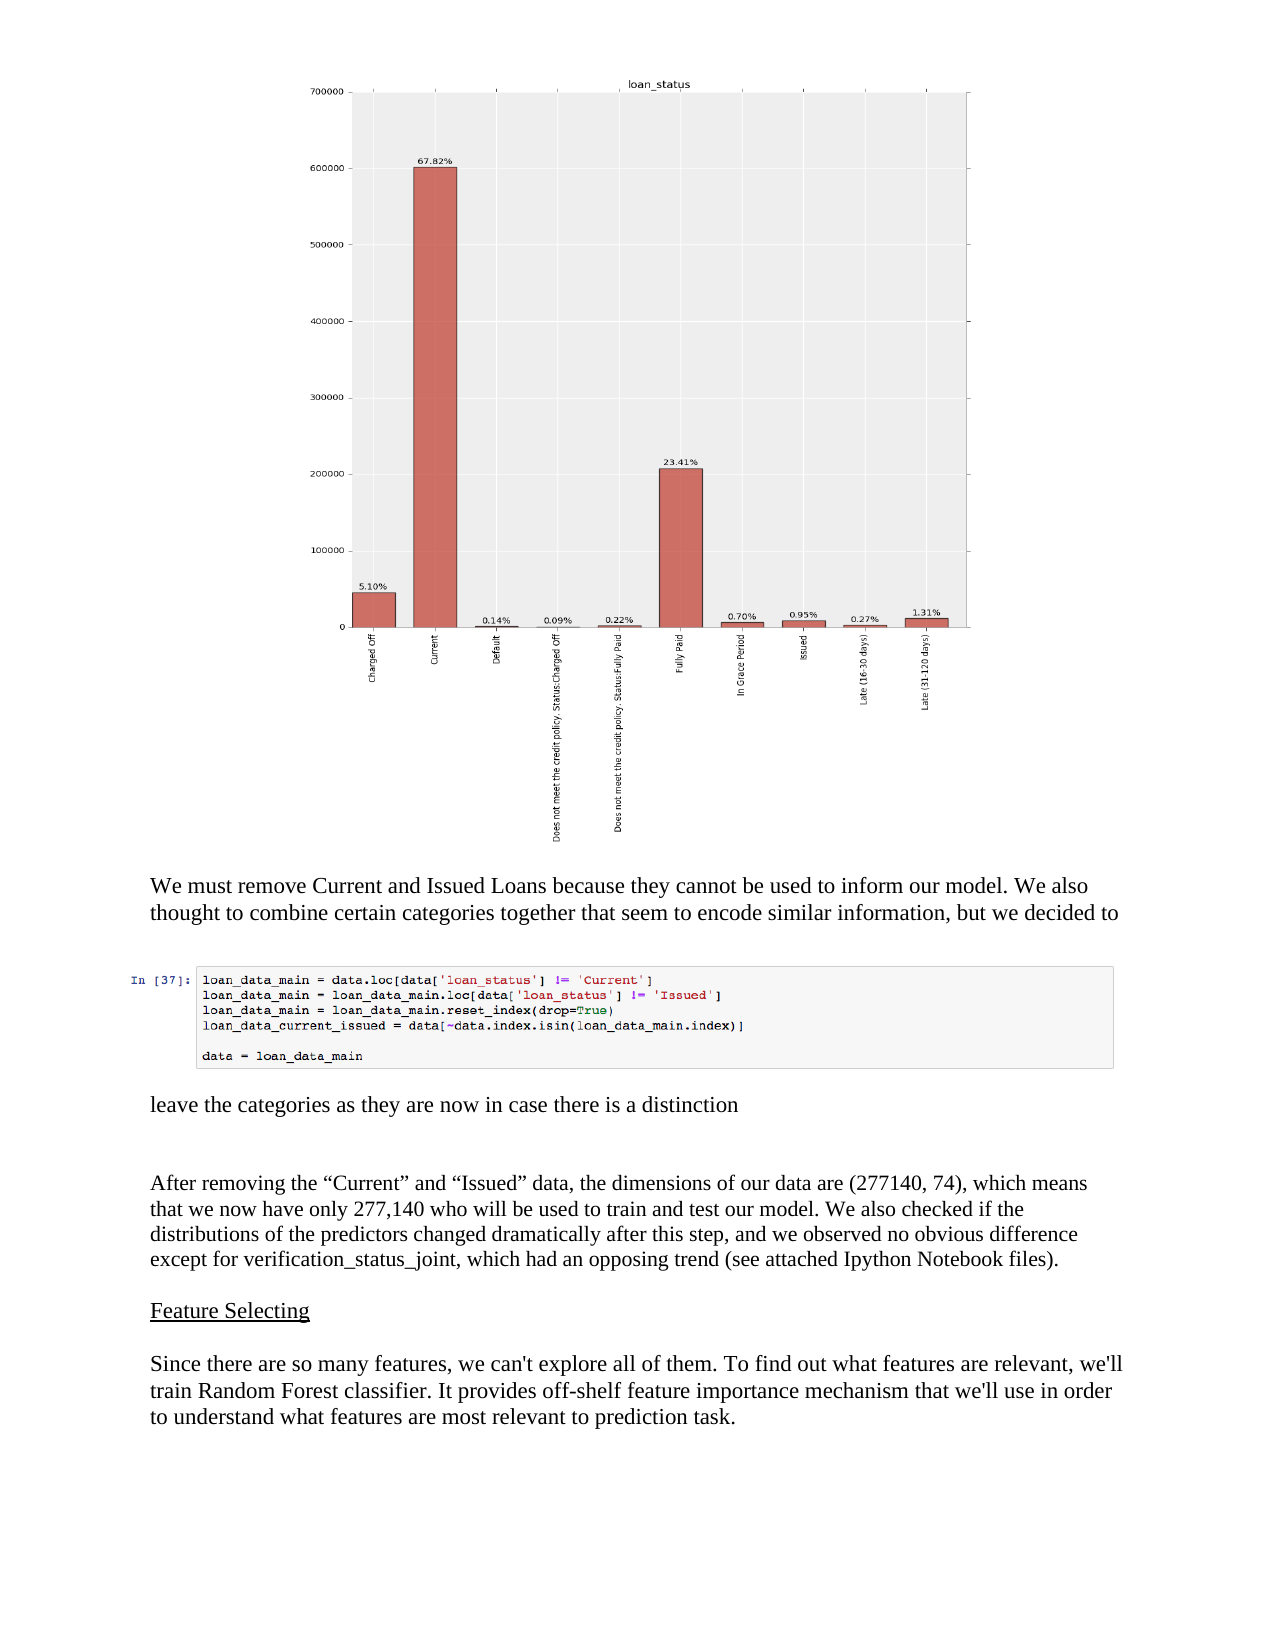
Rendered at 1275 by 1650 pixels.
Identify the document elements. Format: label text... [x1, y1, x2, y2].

text Since there are so many features, we can't explore all of them. To find out what features are relevant, we'll train Random Forest classifier. It provides off-shelf feature importance mechanism that we'll use in order to understand what features are most relevant to prediction task. [150, 1350, 1125, 1429]
picture [122, 961, 1115, 1073]
text Feature Selecting [150, 1298, 1125, 1324]
picture [303, 75, 972, 847]
